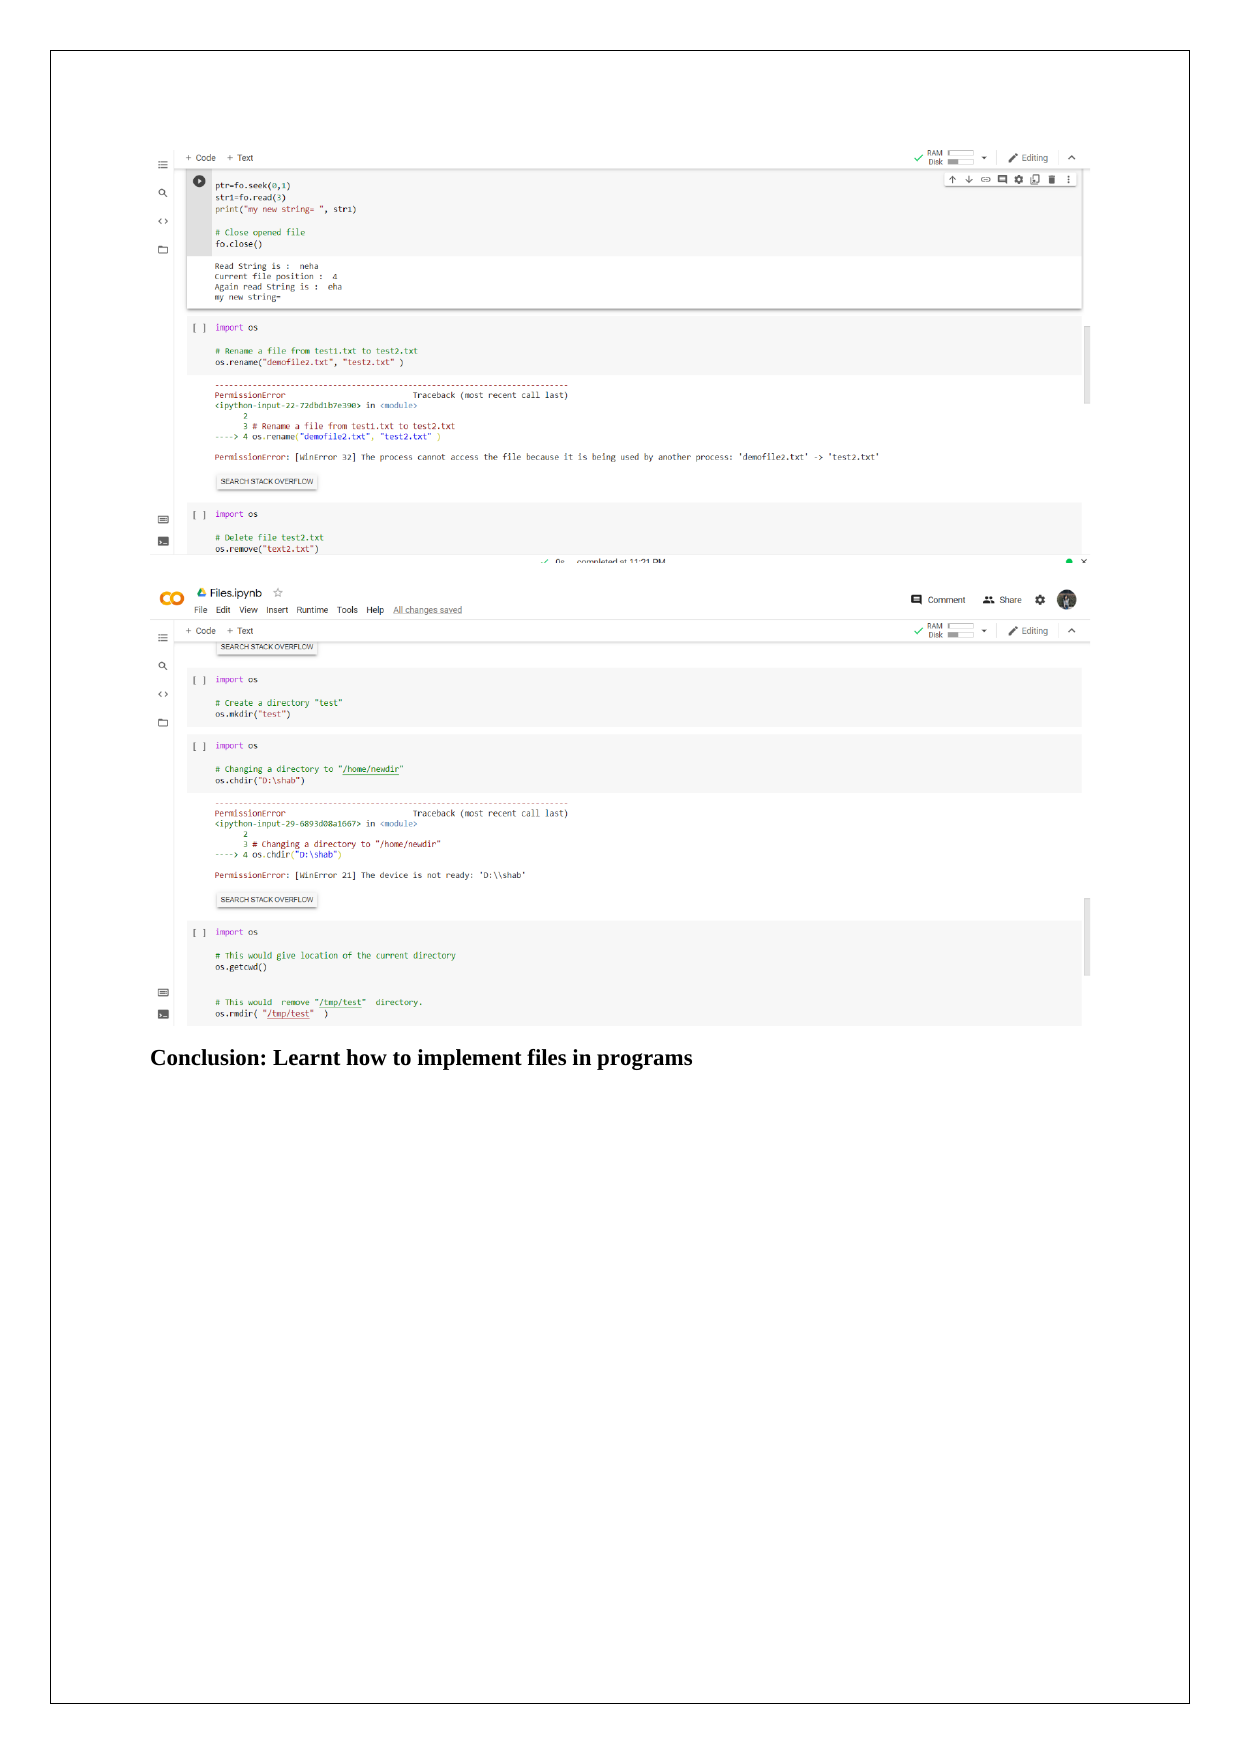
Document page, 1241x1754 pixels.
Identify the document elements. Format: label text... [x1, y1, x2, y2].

picture [150, 581, 1091, 1026]
text Conclusion: Learnt how to implement files in programs [150, 1044, 1090, 1070]
picture [150, 150, 1091, 563]
